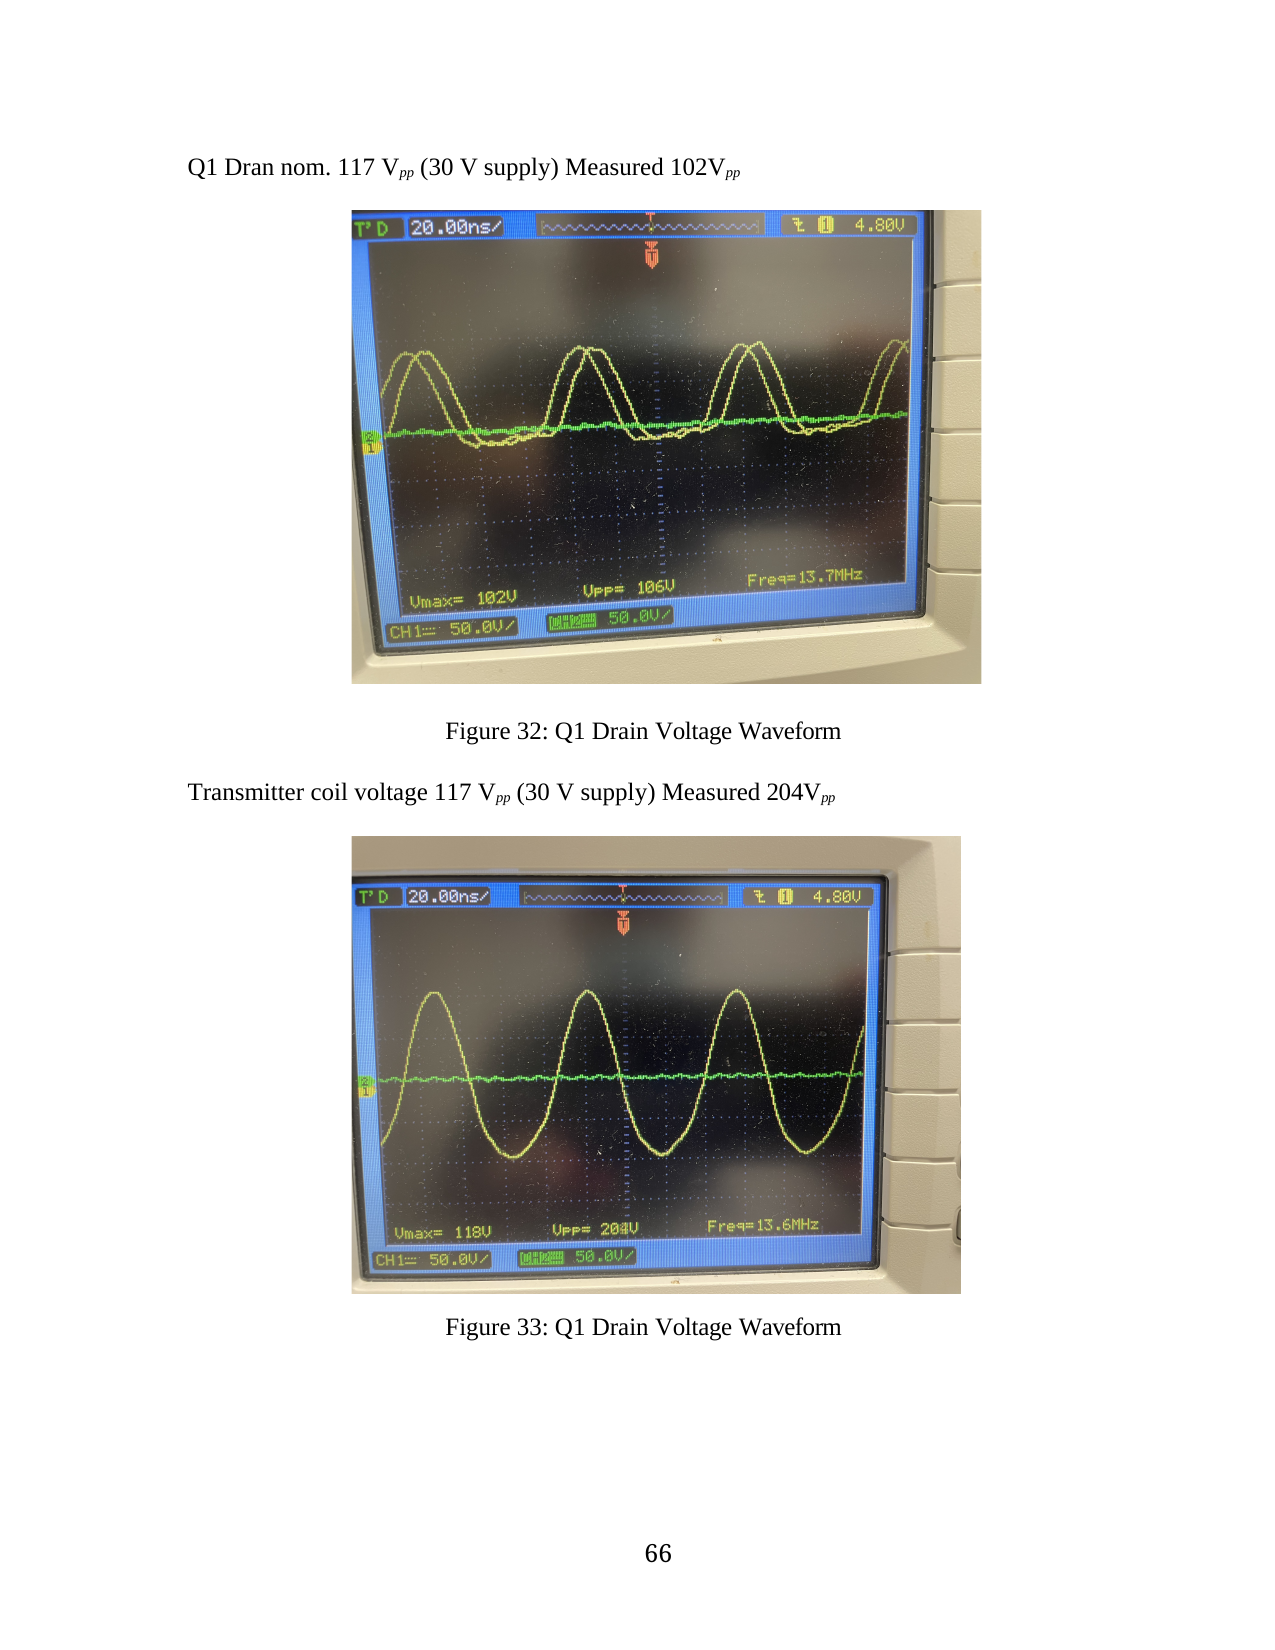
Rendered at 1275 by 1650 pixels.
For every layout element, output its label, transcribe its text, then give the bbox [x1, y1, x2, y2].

picture [351, 836, 961, 1294]
text Figure 33: Q1 Drain Voltage Waveform [445, 1312, 1225, 1341]
picture [351, 210, 982, 684]
text Q1 Dran nom. 117 Vpp (30 V supply) Measured 102Vpp [187, 152, 1225, 180]
